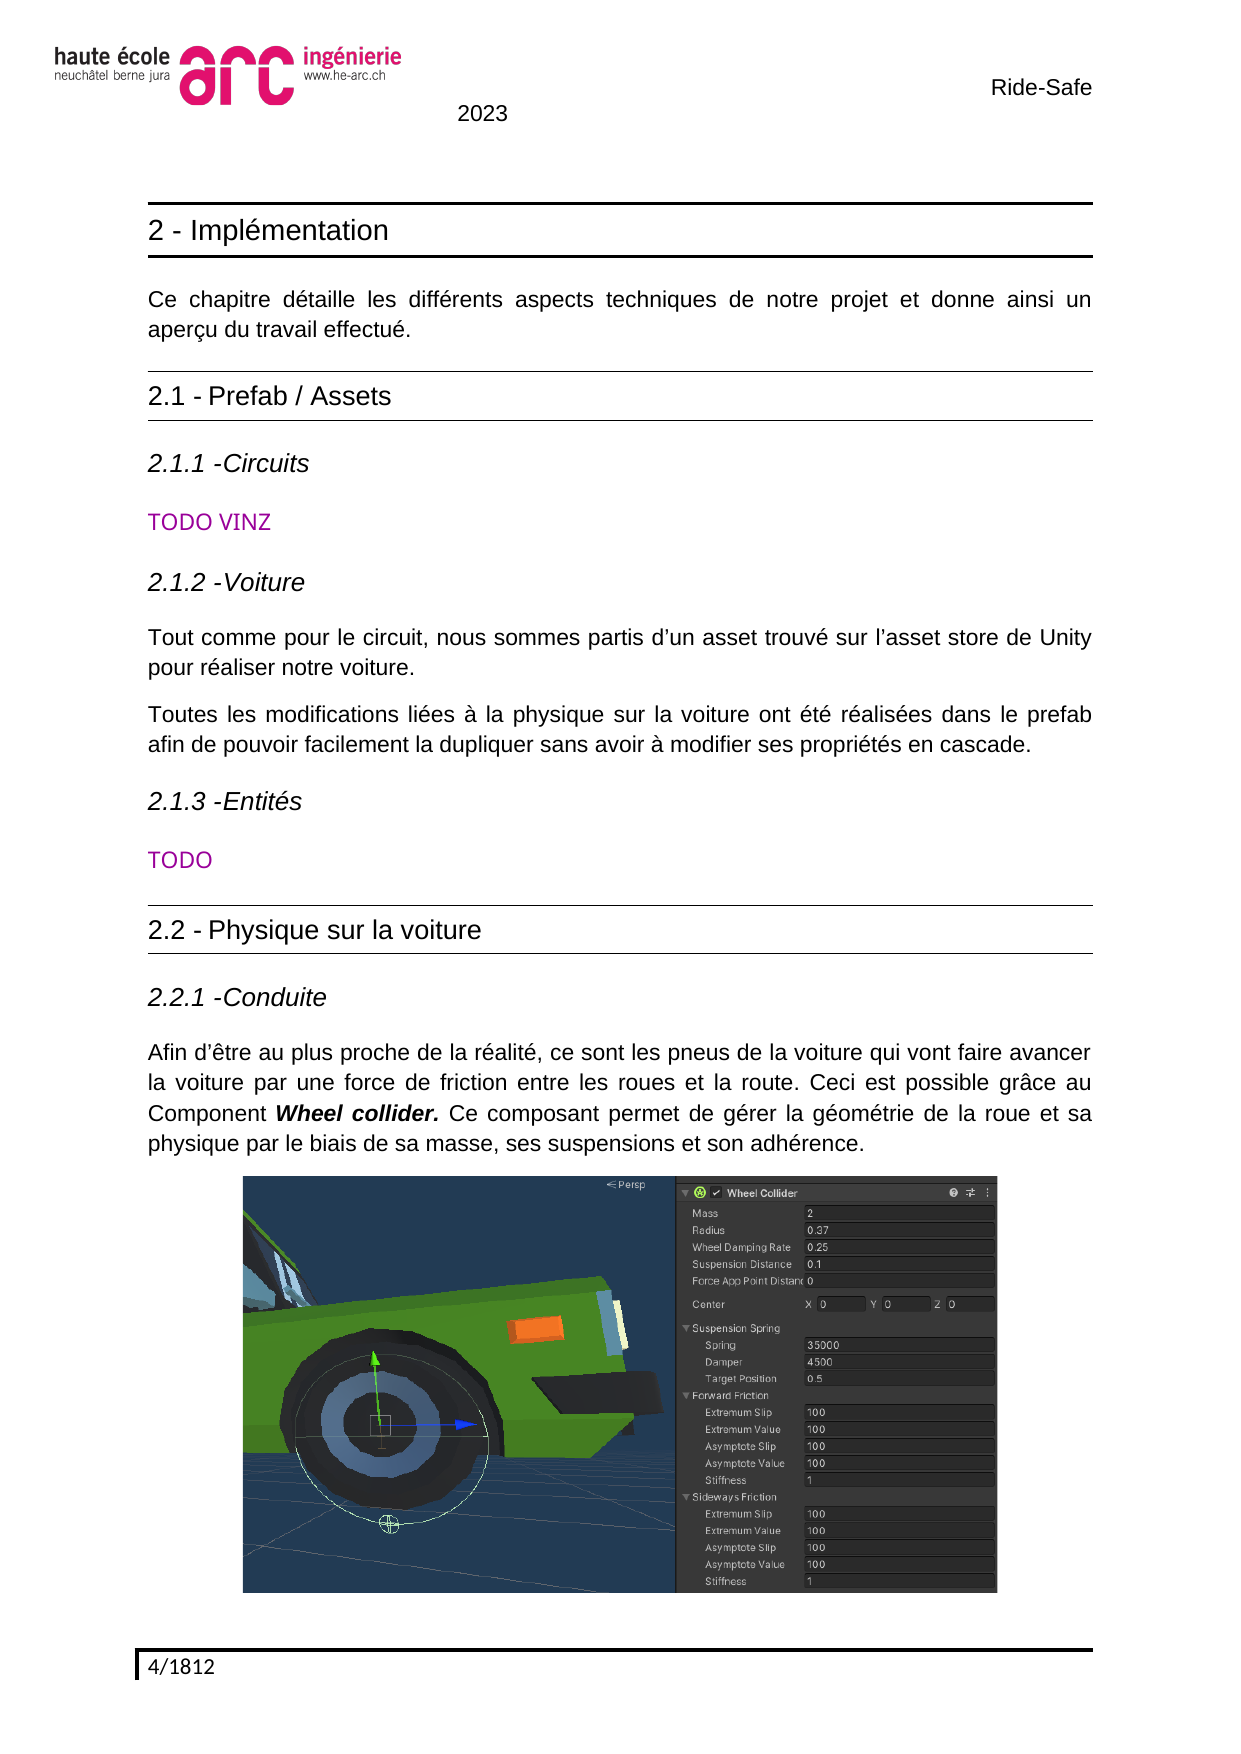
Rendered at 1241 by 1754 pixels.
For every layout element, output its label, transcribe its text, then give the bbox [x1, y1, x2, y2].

picture [242, 1176, 998, 1593]
text Toutes les modifications liées à la physique sur la voiture ont été réalisées dans le prefab afin de pouvoir facilement la dupliquer sans avoir à modifier ses propriétés en cascade. [148, 701, 1093, 757]
text Physique sur la voiture [148, 906, 1093, 953]
text Implémentation [148, 205, 1093, 255]
text Prefab / Assets [148, 372, 1093, 420]
picture [49, 42, 406, 105]
text Conduite [148, 982, 1093, 1012]
text Voiture [148, 567, 1093, 597]
text Afin d’être au plus proche de la réalité, ce sont les pneus de la voiture qui vont faire avancer la voiture par une force de friction entre les roues et la route. Ceci est possible grâce au Component Wheel collider. Ce composant permet de gérer la géométrie de la roue et sa physique par le biais de sa masse, ses suspensions et son adhérence. [148, 1039, 1093, 1156]
text Entités [148, 786, 1093, 816]
text Circuits [148, 448, 1093, 478]
text TODO VINZ [148, 506, 1093, 537]
text Ce chapitre détaille les différents aspects techniques de notre projet et donne ainsi un aperçu du travail effectué. [148, 286, 1093, 342]
text Tout comme pour le circuit, nous sommes partis d’un asset trouvé sur l’asset store de Unity pour réaliser notre voiture. [148, 624, 1093, 680]
text TODO [148, 843, 1093, 875]
